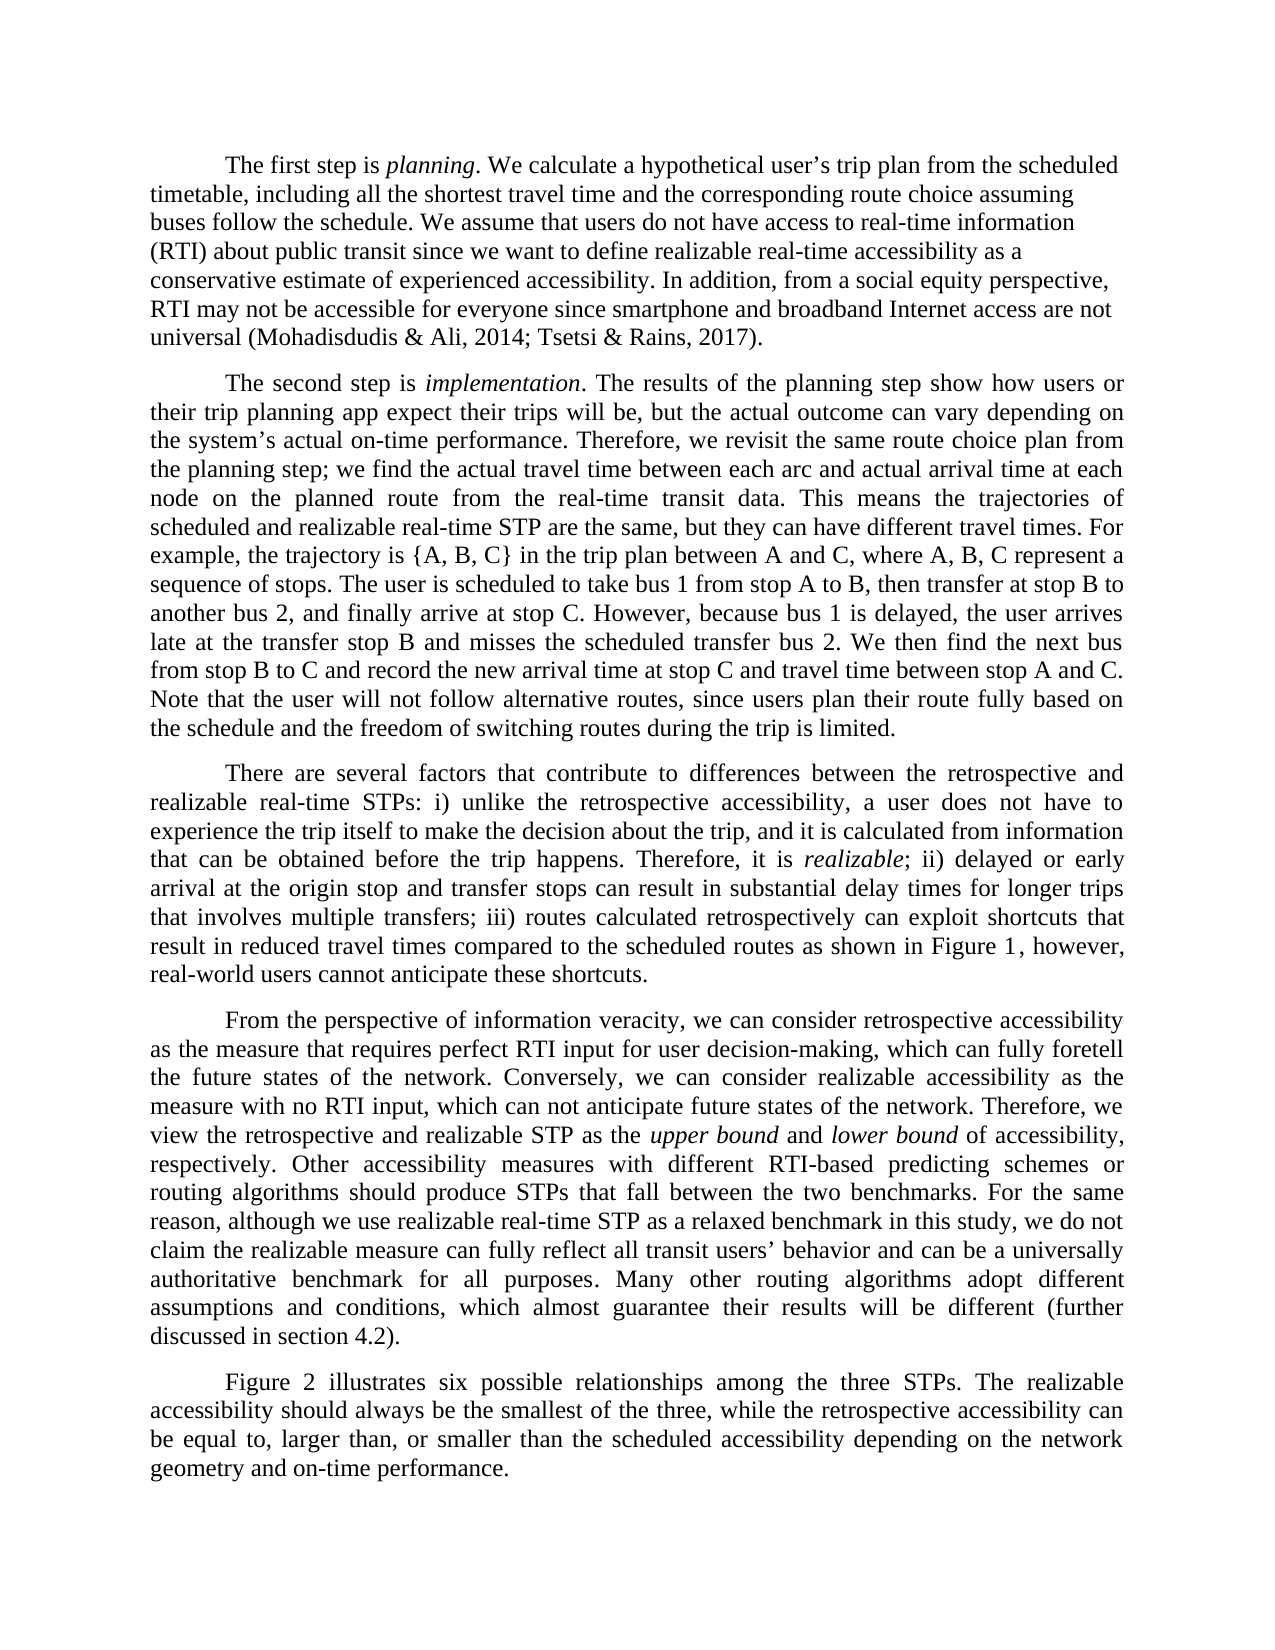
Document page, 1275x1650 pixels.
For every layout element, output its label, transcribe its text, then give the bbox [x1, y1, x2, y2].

text From the perspective of information veracity, we can consider retrospective accessibility as the measure that requires perfect RTI input for user decision-making, which can fully foretell the future states of the network. Conversely, we can consider realizable accessibility as the measure with no RTI input, which can not anticipate future states of the network. Therefore, we view the retrospective and realizable STP as the upper bound and lower bound of accessibility, respectively. Other accessibility measures with different RTI-based predicting schemes or routing algorithms should produce STPs that fall between the two benchmarks. For the same reason, although we use realizable real-time STP as a relaxed benchmark in this study, we do not claim the realizable measure can fully reflect all transit users’ behavior and can be a universally authoritative benchmark for all purposes. Many other routing algorithms adopt different assumptions and conditions, which almost guarantee their results will be different (further discussed in section 4.2). [150, 1005, 1125, 1350]
text The second step is implementation. The results of the planning step show how users or their trip planning app expect their trips will be, but the actual outcome can vary depending on the system’s actual on-time performance. Therefore, we revisit the same route choice plan from the planning step; we find the actual travel time between each arc and actual arrival time at each node on the planned route from the real-time transit data. This means the trajectories of scheduled and realizable real-time STP are the same, but they can have different travel times. For example, the trajectory is {A, B, C} in the trip plan between A and C, where A, B, C represent a sequence of stops. The user is scheduled to take bus 1 from stop A to B, then transfer at stop B to another bus 2, and finally arrive at stop C. However, because bus 1 is delayed, the user arrives late at the transfer stop B and misses the scheduled transfer bus 2. We then find the next bus from stop B to C and record the new arrival time at stop C and travel time between stop A and C. Note that the user will not follow alternative routes, since users plan their route fully based on the schedule and the freedom of switching routes during the trip is limited. [150, 368, 1125, 742]
text There are several factors that contribute to differences between the retrospective and realizable real-time STPs: i) unlike the retrospective accessibility, a user does not have to experience the trip itself to make the decision about the trip, and it is calculated from information that can be obtained before the trip happens. Therefore, it is realizable; ii) delayed or early arrival at the origin stop and transfer stops can result in substantial delay times for longer trips that involves multiple transfers; iii) routes calculated retrospectively can exploit shortcuts that result in reduced travel times compared to the scheduled routes as shown in Figure 1, however, real-world users cannot anticipate these shortcuts. [150, 758, 1125, 988]
text Figure 2 illustrates six possible relationships among the three STPs. The realizable accessibility should always be the smallest of the three, while the retrospective accessibility can be equal to, larger than, or smaller than the scheduled accessibility depending on the network geometry and on-time performance. [150, 1367, 1125, 1482]
text The first step is planning. We calculate a hypothetical user’s trip plan from the scheduled timetable, including all the shortest travel time and the corresponding route choice assuming buses follow the schedule. We assume that users do not have access to real-time information (RTI) about public transit since we want to define realizable real-time accessibility as a conservative estimate of experienced accessibility. In addition, from a social equity perspective, RTI may not be accessible for everyone since smartphone and broadband Internet access are not universal (Mohadisdudis & Ali, 2014; Tsetsi & Rains, 2017). [150, 150, 1125, 351]
